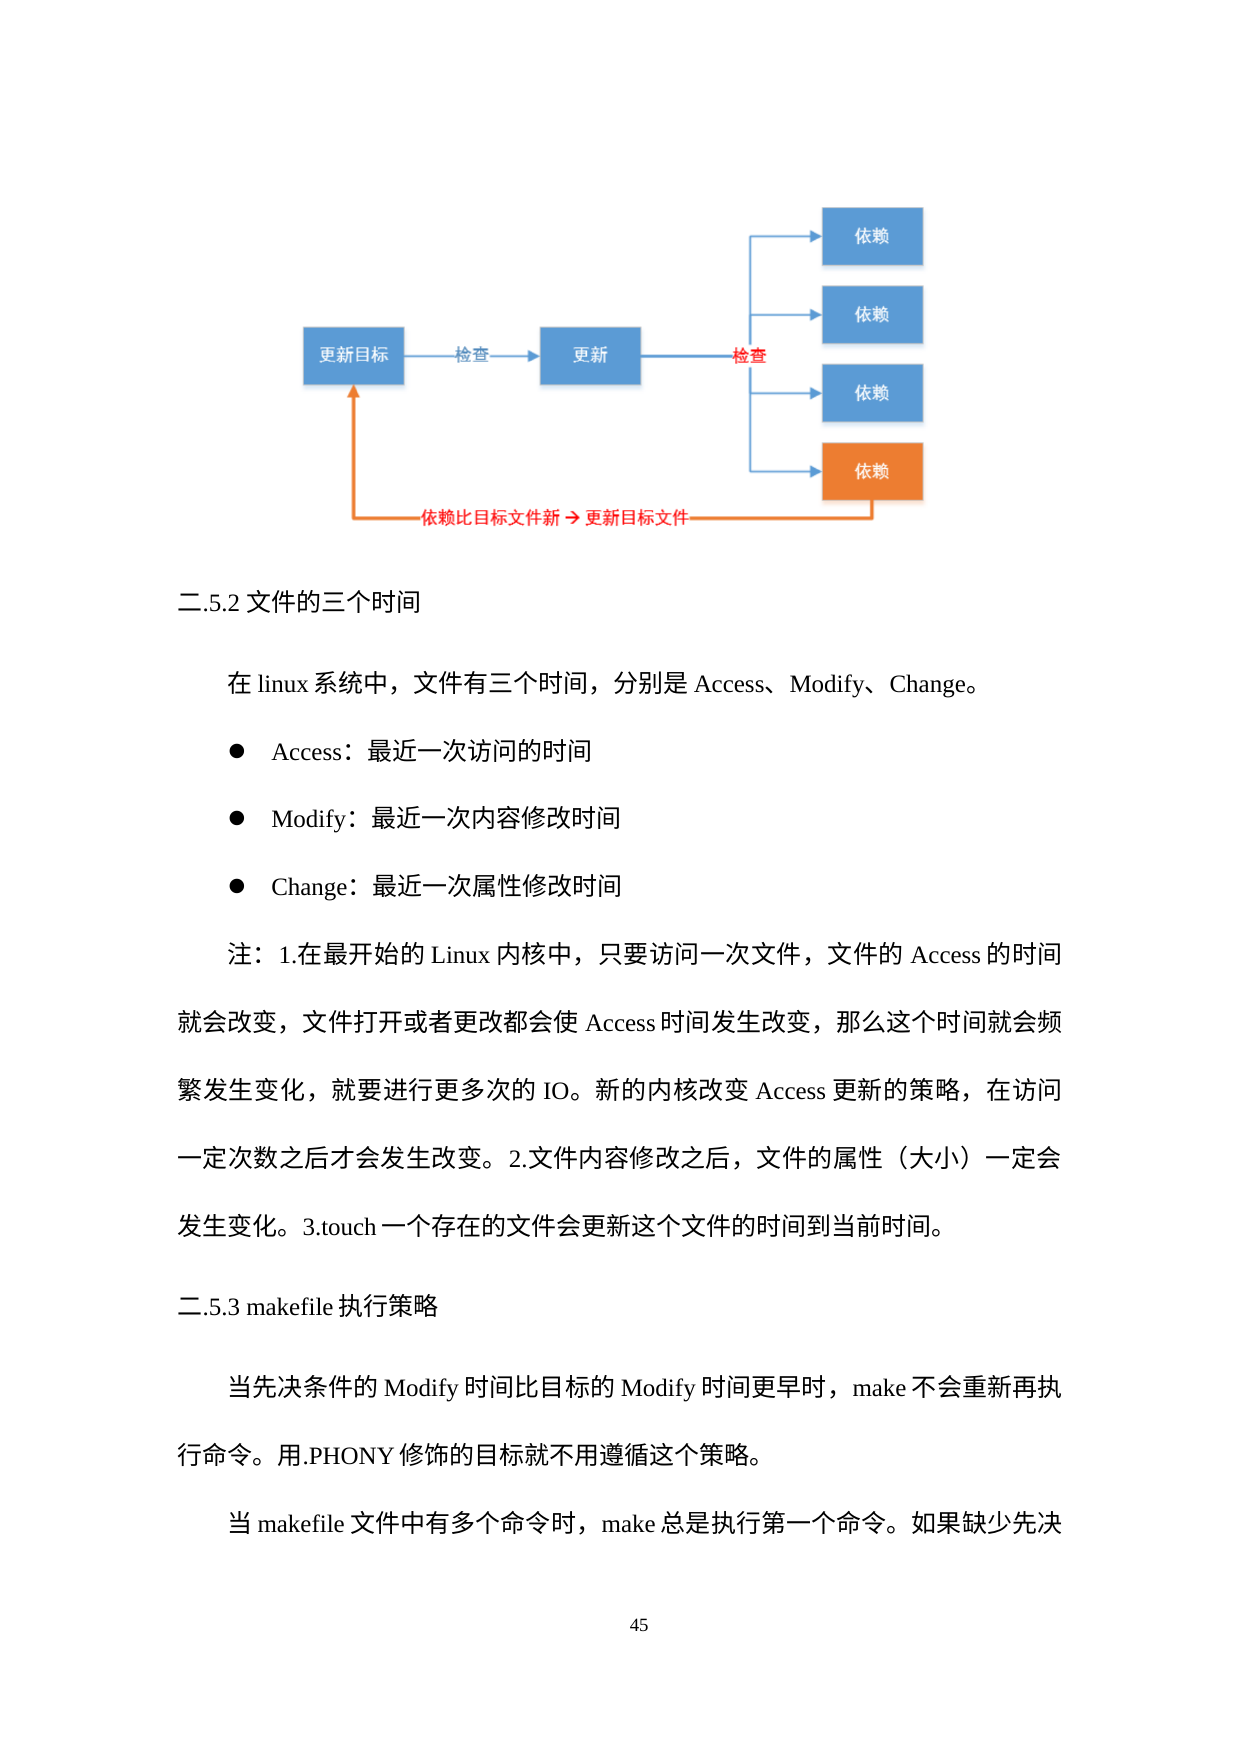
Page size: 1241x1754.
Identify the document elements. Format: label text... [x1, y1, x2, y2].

subtitle 文件的三个时间 [177, 567, 1063, 635]
subtitle makefile执行策略 [177, 1271, 1063, 1339]
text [177, 1487, 1063, 1555]
text 在linux系统中，文件有三个时间，分别是Access、Modify、Change。 [177, 647, 1063, 715]
list Access：最近一次访问的时间 [227, 715, 1063, 783]
text 当先决条件的Modify时间比目标的Modify时间更早时，make不会重新再执行命令。用.PHONY修饰的目标就不用遵循这个策略。 [177, 1351, 1063, 1487]
list Change：最近一次属性修改时间 [227, 851, 1063, 919]
text 注：1.在最开始的Linux内核中，只要访问一次文件，文件的Access的时间就会改变，文件打开或者更改都会使Access时间发生改变，那么这个时间就会频繁发生变化，就要进行更多次的IO。新的内核改变Access更新的策略，在访问一定次数之后才会发生改变。2.文件内容修改之后，文件的属性（大小）一定会发生变化。3.touch一个存在的文件会更新这个文件的时间到当前时间。 [177, 919, 1063, 1258]
list Modify：最近一次内容修改时间 [227, 783, 1063, 851]
picture [286, 180, 955, 544]
